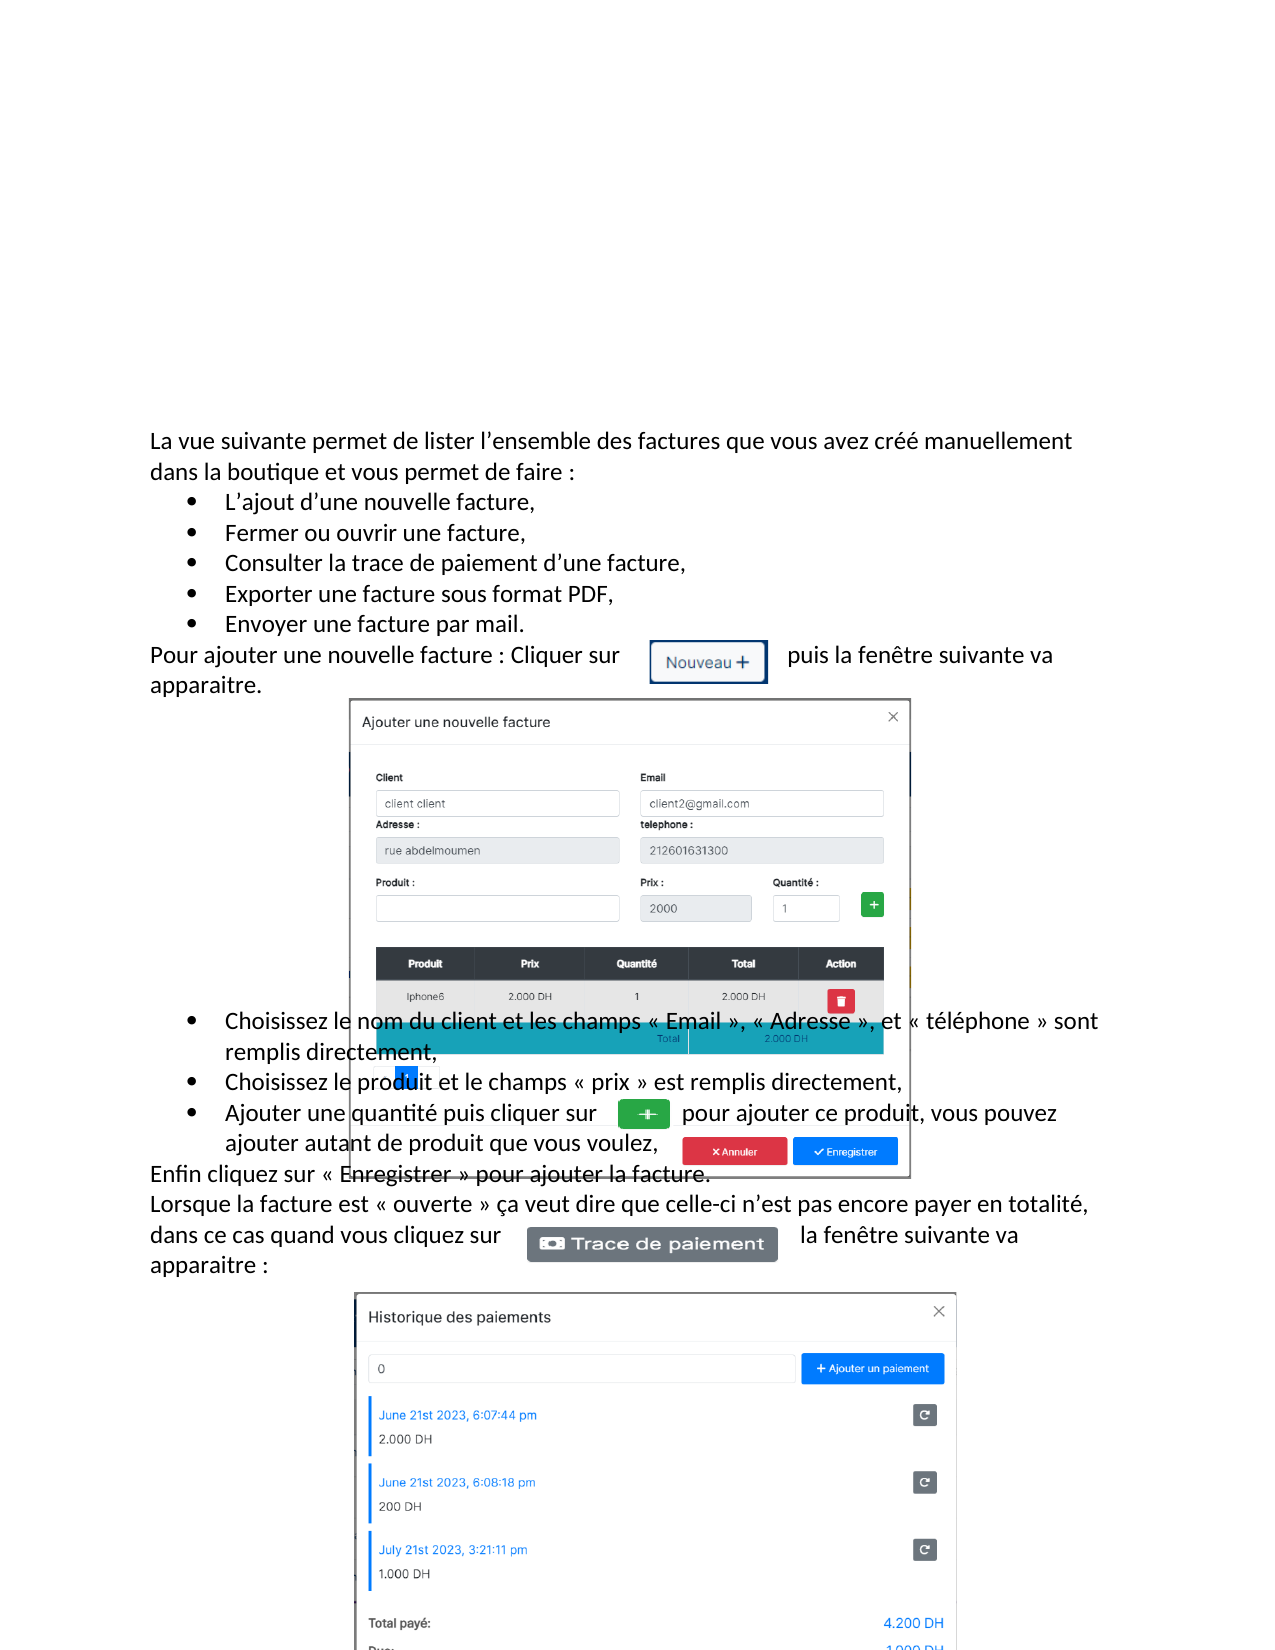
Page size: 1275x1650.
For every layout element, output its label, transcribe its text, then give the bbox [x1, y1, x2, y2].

picture [649, 640, 769, 684]
picture [348, 700, 912, 1005]
list Consulter la trace de paiement d’une facture, [187, 548, 1125, 578]
list Fermer ou ouvrir une facture, [187, 517, 1125, 548]
list Choisissez le nom du client et les champs « Email », « Adresse », et « téléphone » sont remplis directement, [187, 1005, 1125, 1066]
list L’ajout d’une nouvelle facture, [187, 487, 1125, 517]
text Enfin cliquez sur « Enregistrer » pour ajouter la facture. [150, 1158, 1125, 1188]
text Pour ajouter une nouvelle facture : Cliquer sur puis la fenêtre suivante va apparaitre. [150, 639, 1125, 700]
text Lorsque la facture est « ouverte » ça veut dire que celle-ci n’est pas encore payer en totalité, dans ce cas quand vous cliquez sur la fenêtre suivante va apparaitre : [150, 1188, 1125, 1280]
list Choisissez le produit et le champs « prix » est remplis directement, [187, 1066, 1125, 1097]
picture [527, 1224, 782, 1263]
list Envoyer une facture par mail. [187, 609, 1125, 639]
list Exporter une facture sous format PDF, [187, 578, 1125, 609]
text La vue suivante permet de lister l’ensemble des factures que vous avez créé manuellement dans la boutique et vous permet de faire : [150, 426, 1125, 487]
list Ajouter une quantité puis cliquer sur pour ajouter ce produit, vous pouvez ajouter autant de produit que vous voulez, [187, 1097, 1125, 1158]
picture [354, 1292, 957, 1650]
